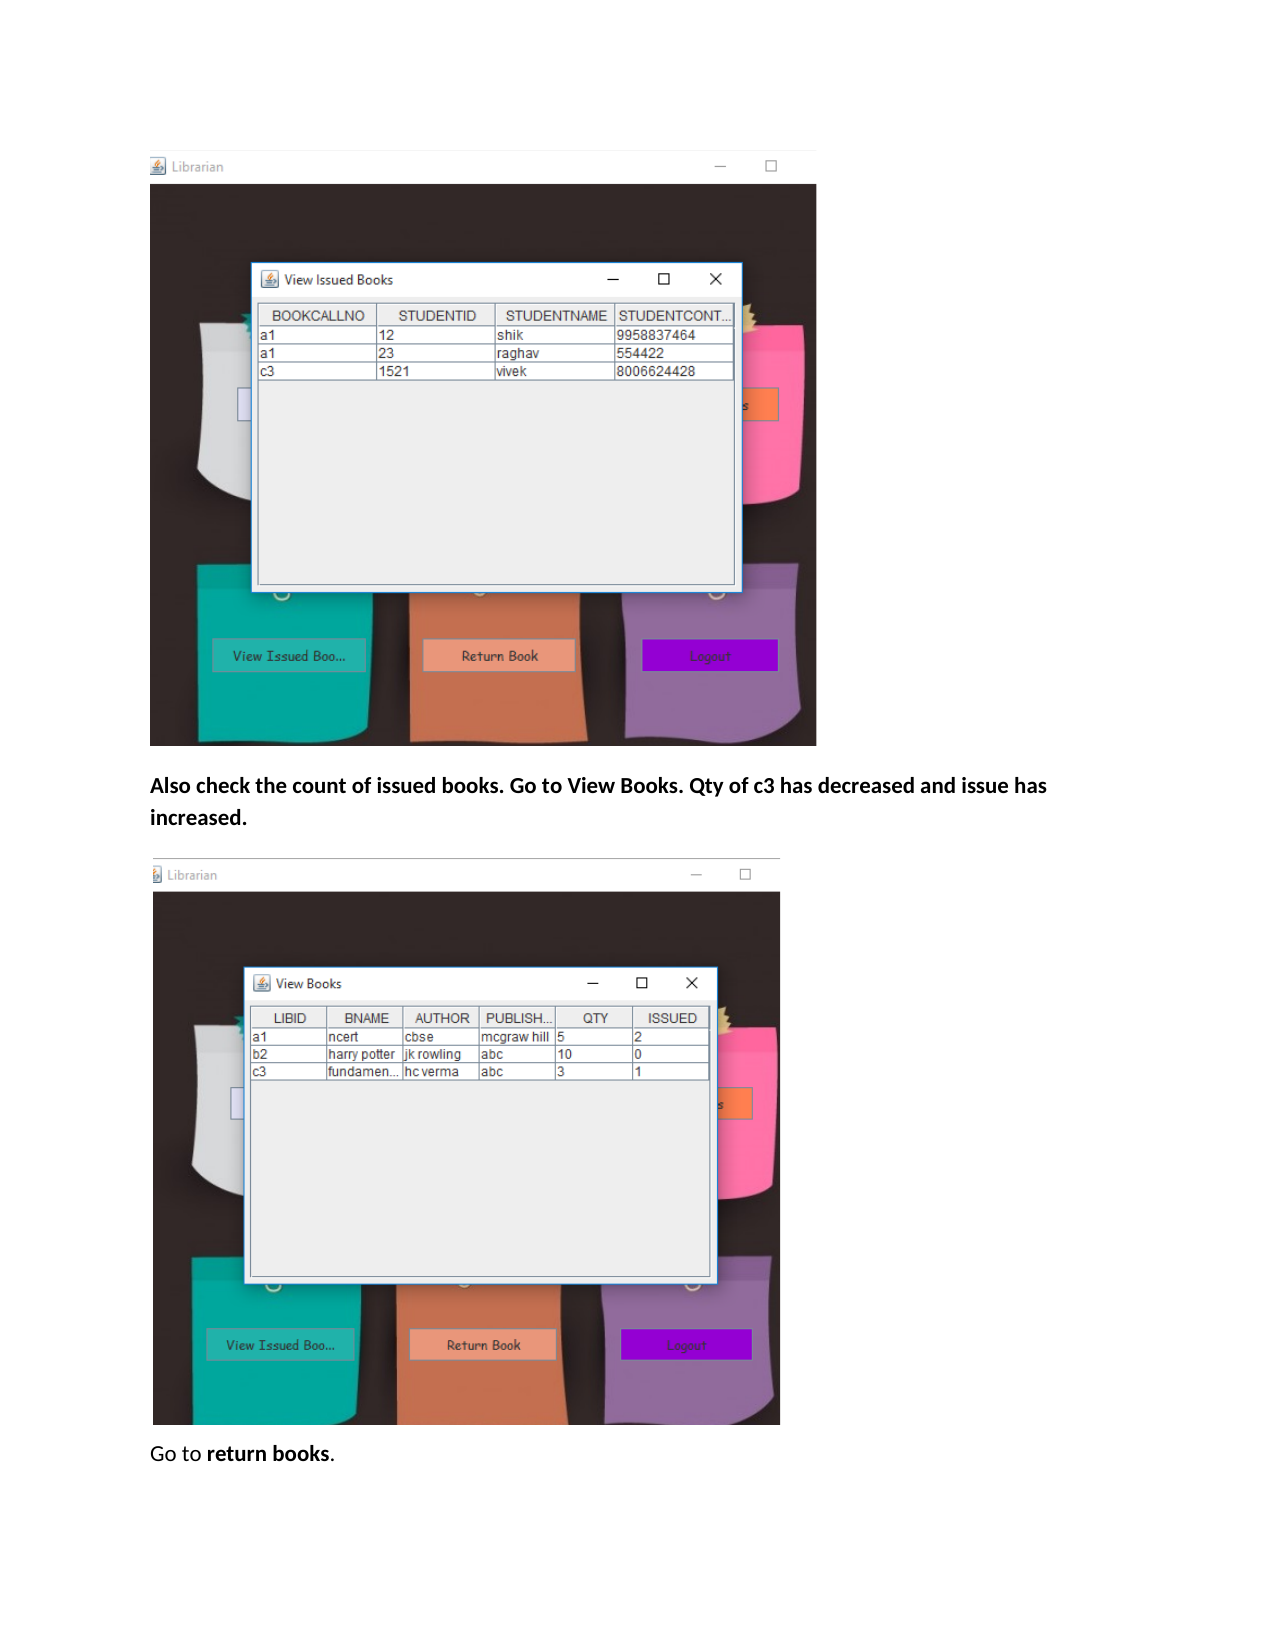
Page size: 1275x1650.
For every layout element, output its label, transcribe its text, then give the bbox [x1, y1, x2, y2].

picture [153, 858, 780, 1425]
text Go to return books. [150, 1439, 1125, 1467]
text Also check the count of issued books. Go to View Books. Qty of c3 has decreased and issue has increased. [150, 771, 1125, 831]
picture [150, 150, 817, 746]
